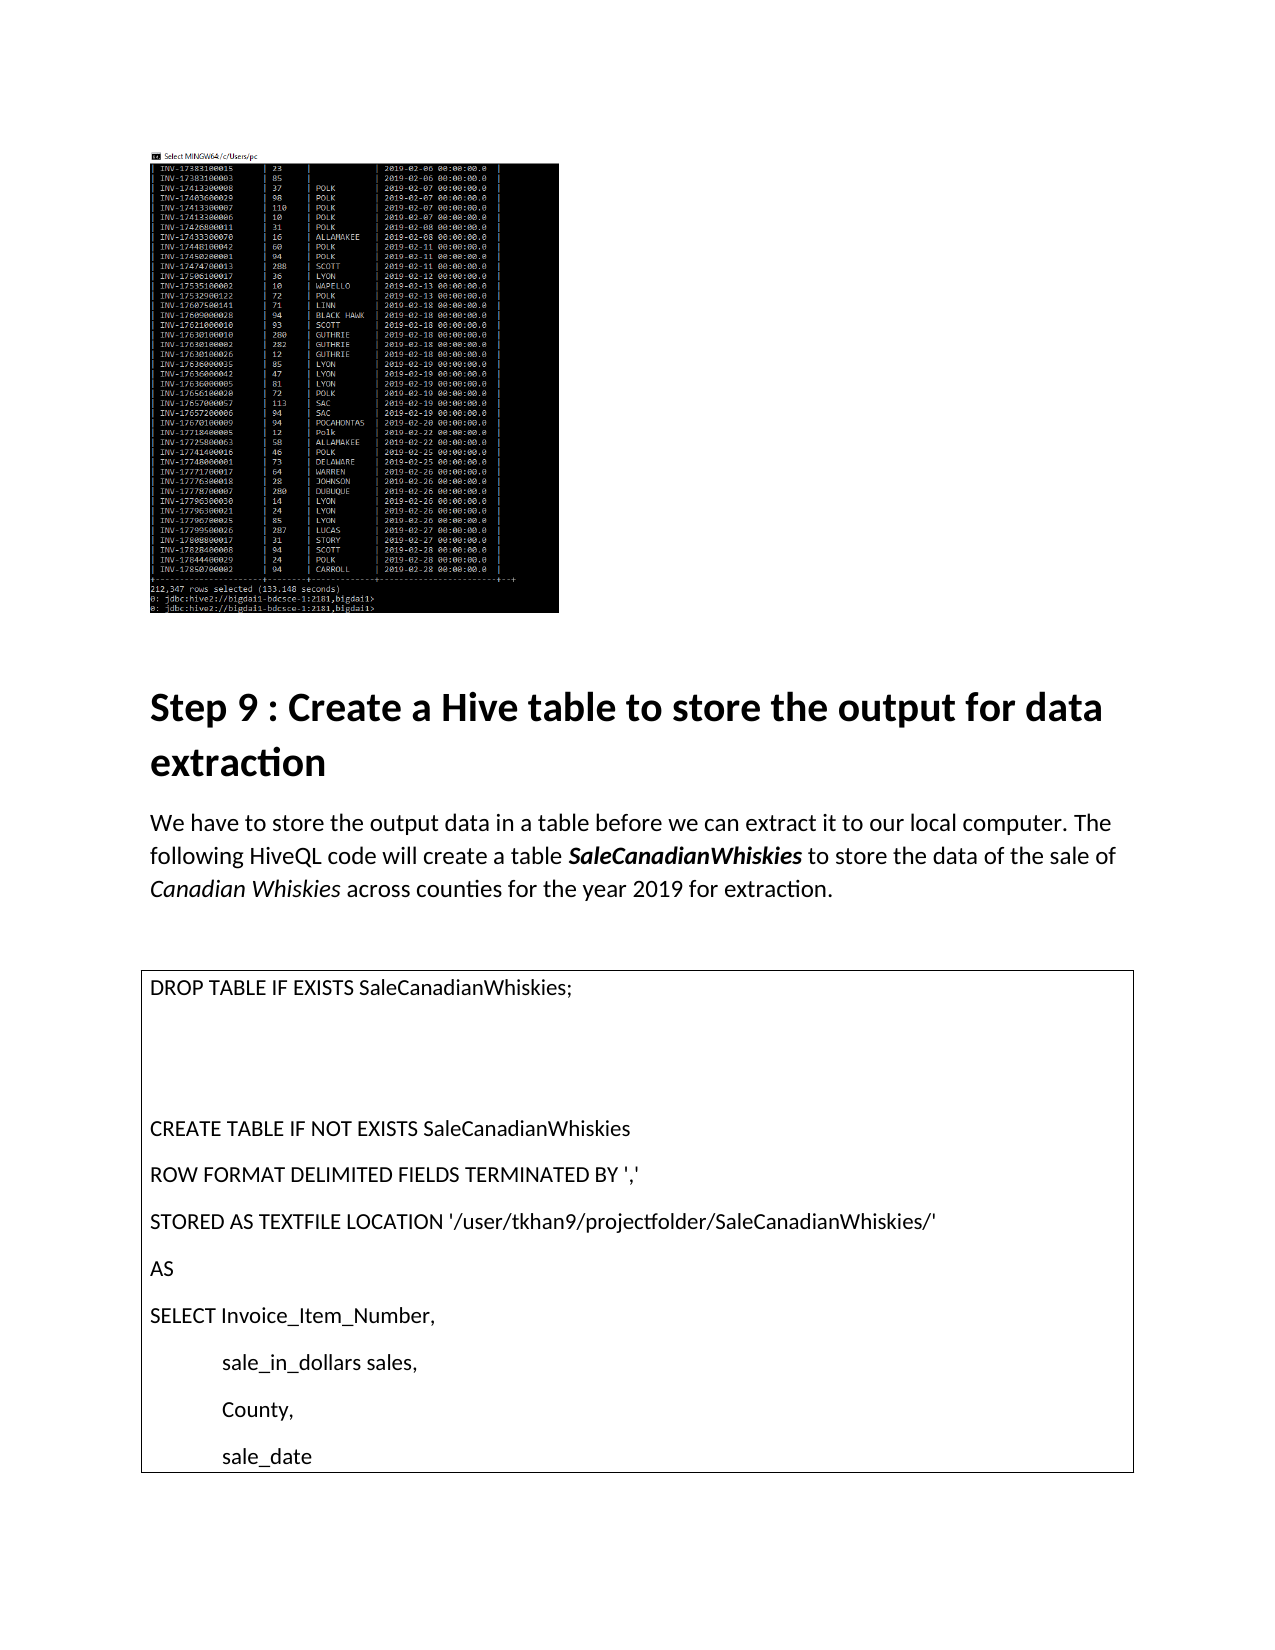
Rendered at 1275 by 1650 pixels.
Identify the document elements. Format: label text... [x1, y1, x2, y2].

text sale_date [142, 1439, 1133, 1472]
text STORED AS TEXTFILE LOCATION '/user/tkhan9/projectfolder/SaleCanadianWhiskies/' [142, 1204, 1133, 1235]
picture [150, 150, 559, 613]
text ROW FORMAT DELIMITED FIELDS TERMINATED BY ',' [142, 1157, 1133, 1188]
text sale_in_dollars sales, [142, 1345, 1133, 1376]
text We have to store the output data in a table before we can extract it to our local computer. The following HiveQL code will create a table SaleCanadianWhiskies to store the data of the sale of Canadian Whiskies across counties for the year 2019 for extraction. [150, 808, 1125, 904]
text County, [142, 1392, 1133, 1423]
text Step 9 : Create a Hive table to store the output for data extraction [150, 681, 1125, 787]
text CREATE TABLE IF NOT EXISTS SaleCanadianWhiskies [142, 1111, 1133, 1142]
text AS [142, 1251, 1133, 1282]
text SELECT Invoice_Item_Number, [142, 1298, 1133, 1329]
text DROP TABLE IF EXISTS SaleCanadianWhiskies; [142, 971, 1133, 1001]
